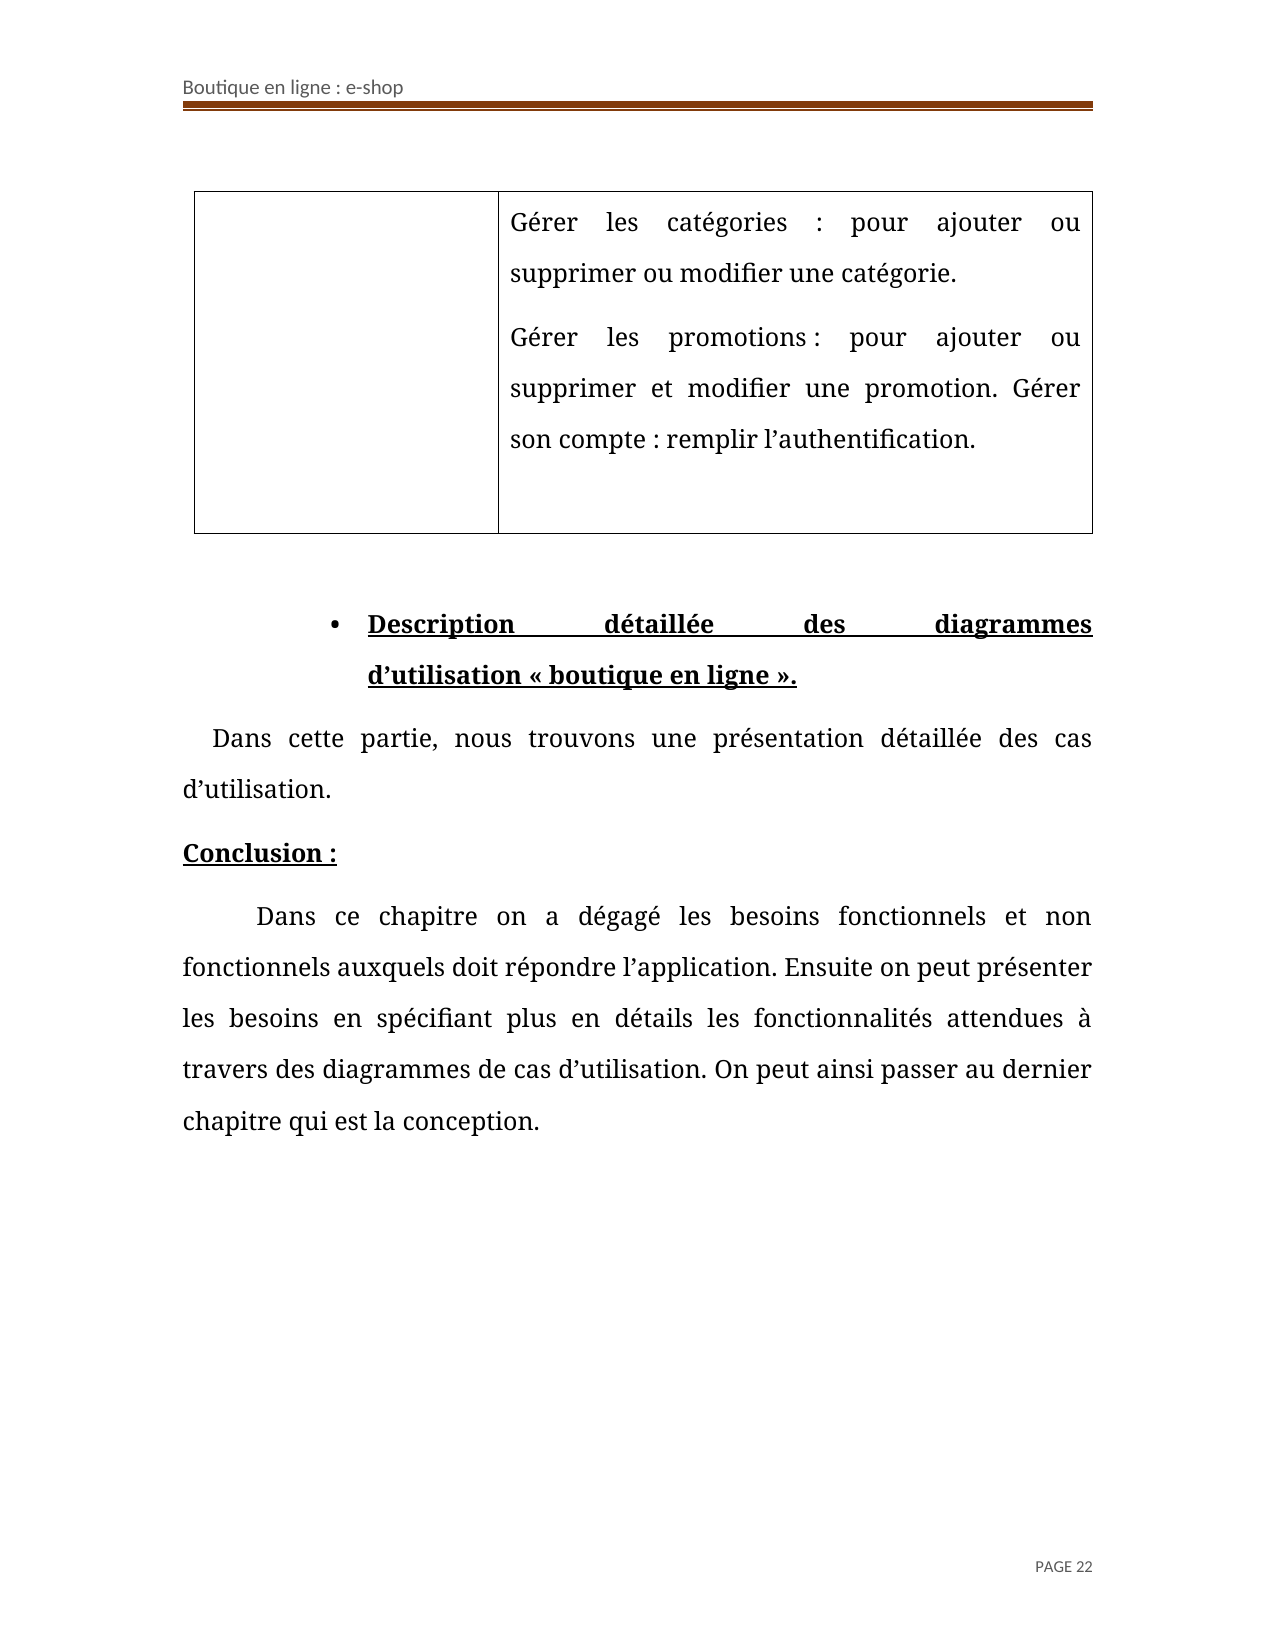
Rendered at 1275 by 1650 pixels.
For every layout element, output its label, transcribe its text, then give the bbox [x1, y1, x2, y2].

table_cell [499, 192, 1092, 533]
list Description détaillée des diagrammes d’utilisation « boutique en ligne ». [330, 606, 1093, 691]
text Conclusion : [182, 835, 1093, 869]
text Dans cette partie, nous trouvons une présentation détaillée des cas d’utilisation. [182, 721, 1093, 806]
text Dans ce chapitre on a dégagé les besoins fonctionnels et non fonctionnels auxquels doit répondre l’application. Ensuite on peut présenter les besoins en spécifiant plus en détails les fonctionnalités attendues à travers des diagrammes de cas d’utilisation. On peut ainsi passer au dernier chapitre qui est la conception. [182, 899, 1093, 1137]
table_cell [195, 192, 498, 533]
